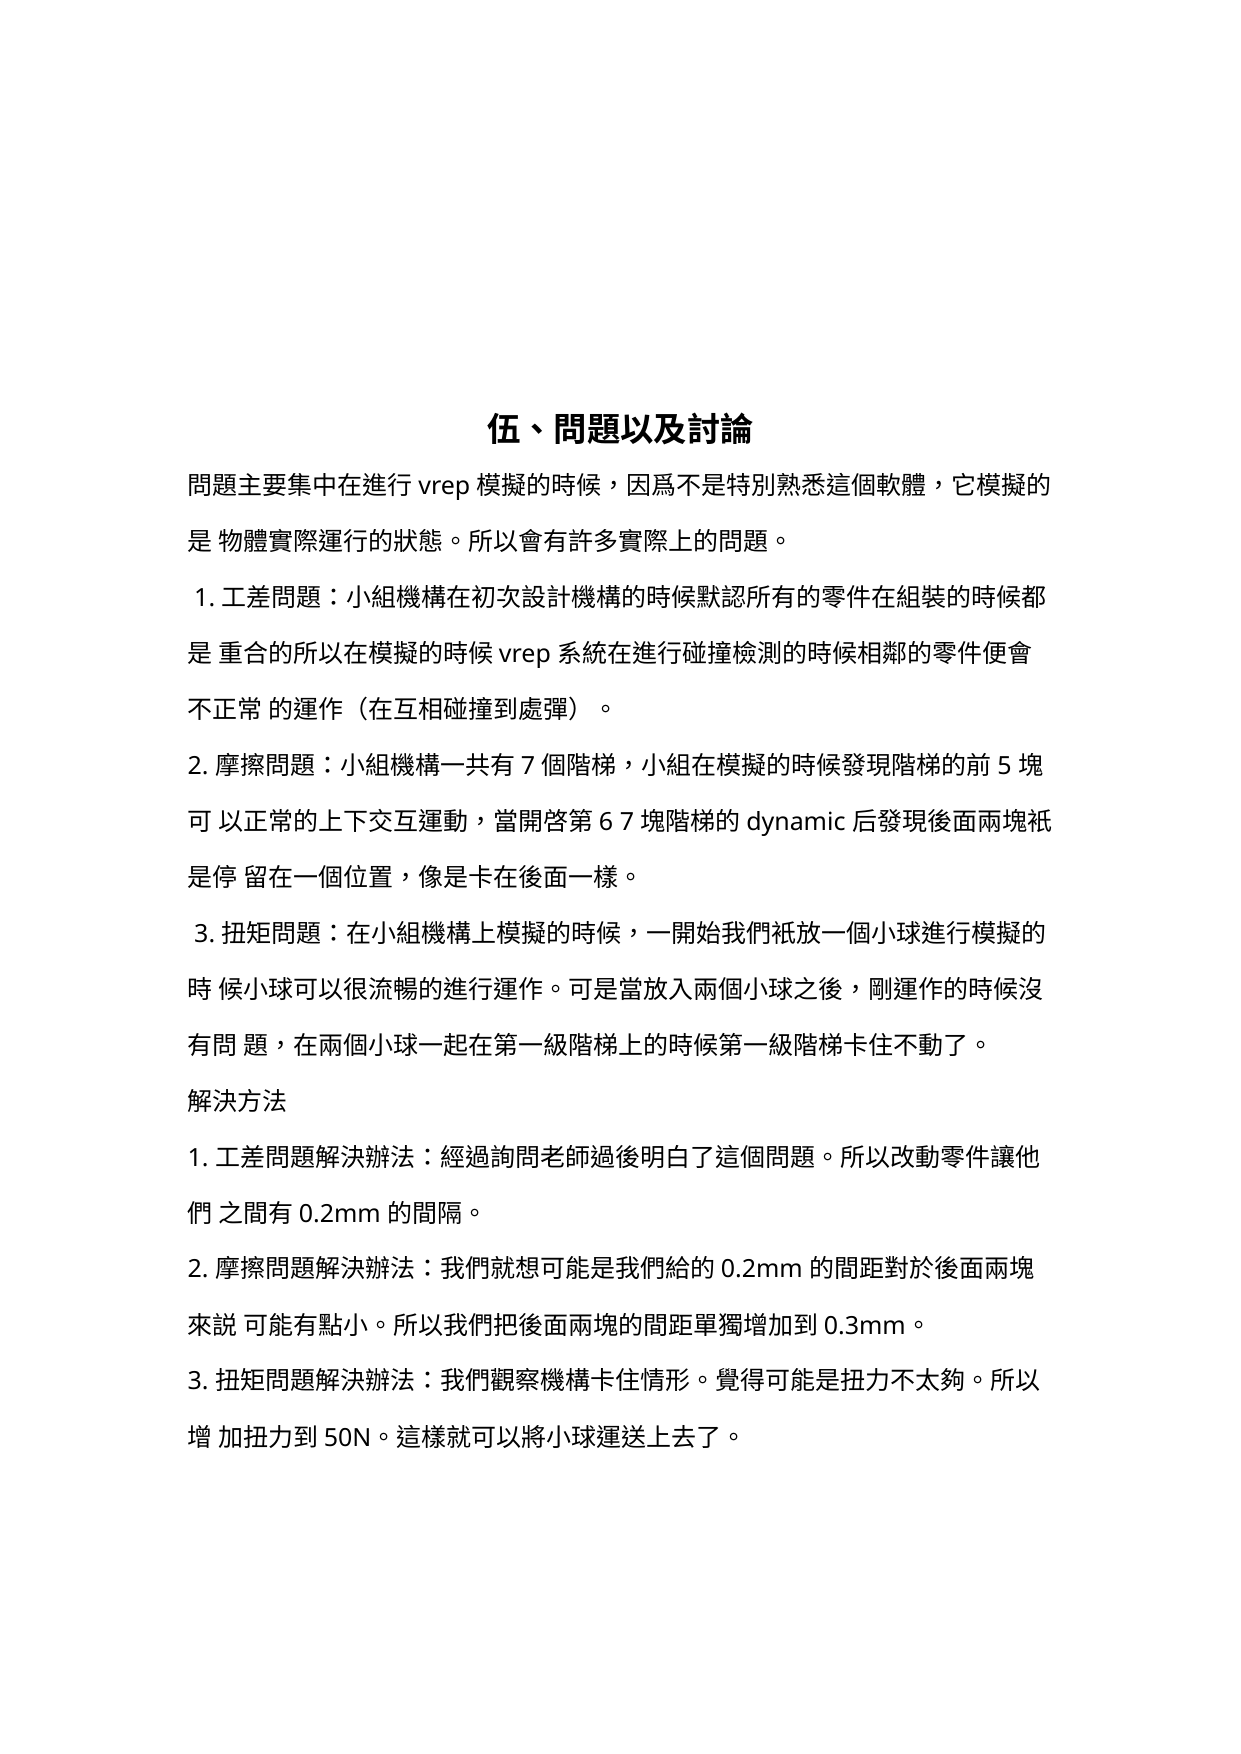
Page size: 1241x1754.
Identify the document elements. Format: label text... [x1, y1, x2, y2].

text 2. 摩擦問題解決辦法：我們就想可能是我們給的 0.2mm 的間距對於後面兩塊來説 可能有點小。所以我們把後面兩塊的間距單獨增加到 0.3mm。 [187, 1248, 1053, 1342]
text 1. 工差問題：小組機構在初次設計機構的時候默認所有的零件在組裝的時候都是 重合的所以在模擬的時候 vrep 系統在進行碰撞檢測的時候相鄰的零件便會不正常 的運作（在互相碰撞到處彈）。 [187, 576, 1053, 726]
text 伍、問題以及討論 [187, 389, 1053, 464]
text 3. 扭矩問題：在小組機構上模擬的時候，一開始我們衹放一個小球進行模擬的時 候小球可以很流暢的進行運作。可是當放入兩個小球之後，剛運作的時候沒有問 題，在兩個小球一起在第一級階梯上的時候第一級階梯卡住不動了。 [187, 913, 1053, 1063]
text 1. 工差問題解決辦法：經過詢問老師過後明白了這個問題。所以改動零件讓他們 之間有 0.2mm 的間隔。 [187, 1136, 1053, 1230]
text 2. 摩擦問題：小組機構一共有 7 個階梯，小組在模擬的時候發現階梯的前 5 塊可 以正常的上下交互運動，當開啓第 6 7 塊階梯的 dynamic 后發現後面兩塊衹是停 留在一個位置，像是卡在後面一樣。 [187, 744, 1053, 894]
text 3. 扭矩問題解決辦法：我們觀察機構卡住情形。覺得可能是扭力不太夠。所以增 加扭力到 50N。這樣就可以將小球運送上去了。 [187, 1360, 1053, 1454]
text 解決方法 [187, 1081, 1053, 1118]
text 問題主要集中在進行 vrep 模擬的時候，因爲不是特別熟悉這個軟體，它模擬的是 物體實際運行的狀態。所以會有許多實際上的問題。 [187, 464, 1053, 558]
